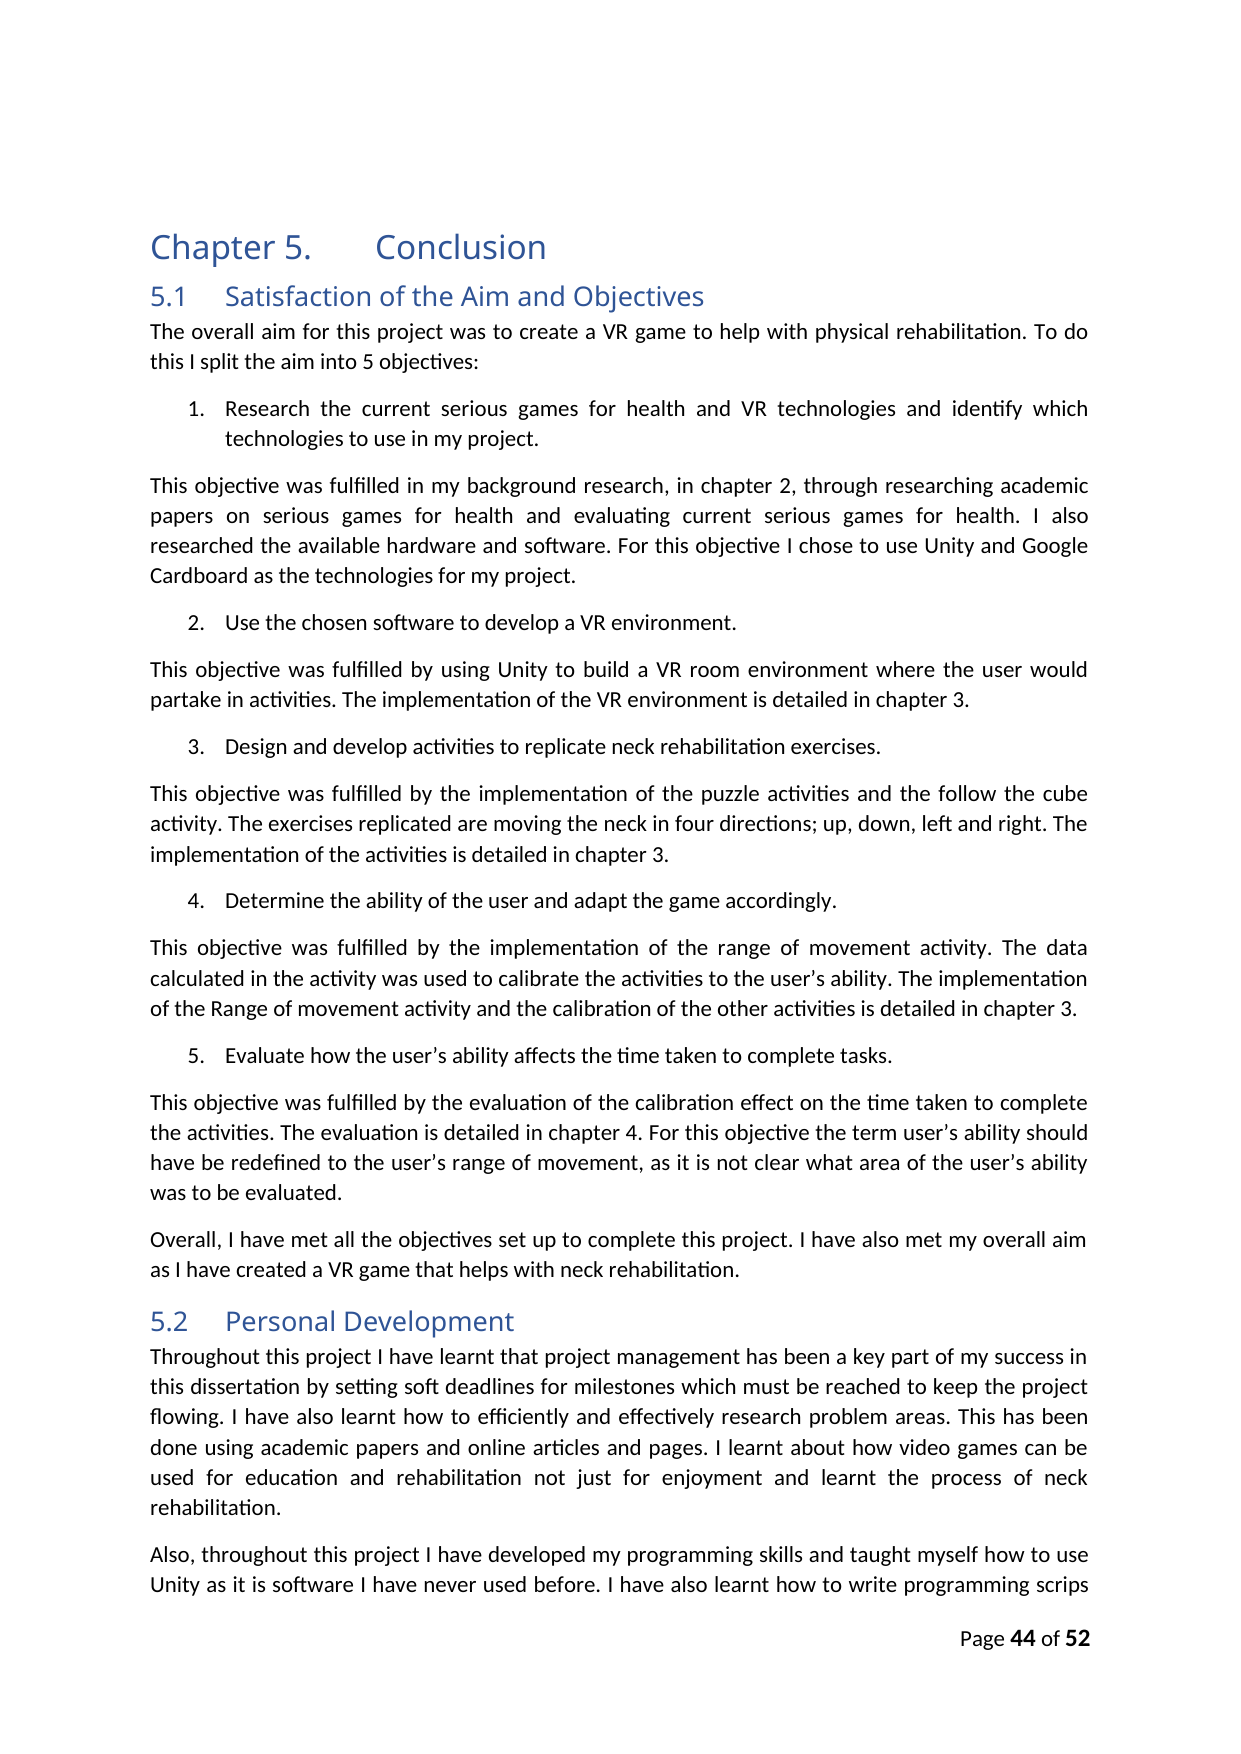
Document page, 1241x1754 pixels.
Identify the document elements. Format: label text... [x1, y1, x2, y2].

text Overall, I have met all the objectives set up to complete this project. I have also met my overall aim as I have created a VR game that helps with neck rehabilitation. [150, 1225, 1090, 1283]
list Research the current serious games for health and VR technologies and identify which technologies to use in my project. [187, 394, 1090, 452]
list Evaluate how the user’s ability affects the time taken to complete tasks. [187, 1041, 1090, 1069]
list Determine the ability of the user and adapt the game accordingly. [187, 887, 1090, 915]
subtitle Chapter 5. Conclusion [150, 224, 1090, 269]
text The overall aim for this project was to create a VR game to help with physical rehabilitation. To do this I split the aim into 5 objectives: [150, 317, 1090, 375]
list Use the chosen software to develop a VR environment. [187, 608, 1090, 637]
text This objective was fulfilled by the implementation of the range of movement activity. The data calculated in the activity was used to calibrate the activities to the user’s ability. The implementation of the Range of movement activity and the calibration of the other activities is detailed in chapter 3. [150, 933, 1090, 1022]
subtitle 5.1 Satisfaction of the Aim and Objectives [150, 277, 1090, 314]
text Throughout this project I have learnt that project management has been a key part of my success in this dissertation by setting soft deadlines for milestones which must be reached to keep the project flowing. I have also learnt how to efficiently and effectively research problem areas. This has been done using academic papers and online articles and pages. I learnt about how video games can be used for education and rehabilitation not just for enjoyment and learnt the process of neck rehabilitation. [150, 1342, 1090, 1521]
text This objective was fulfilled by using Unity to build a VR room environment where the user would partake in activities. The implementation of the VR environment is detailed in chapter 3. [150, 655, 1090, 714]
subtitle 5.2 Personal Development [150, 1302, 1090, 1339]
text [150, 1540, 1090, 1598]
text This objective was fulfilled by the implementation of the puzzle activities and the follow the cube activity. The exercises replicated are moving the neck in four directions; up, down, left and right. The implementation of the activities is detailed in chapter 3. [150, 779, 1090, 868]
text This objective was fulfilled in my background research, in chapter 2, through researching academic papers on serious games for health and evaluating current serious games for health. I also researched the available hardware and software. For this objective I chose to use Unity and Google Cardboard as the technologies for my project. [150, 471, 1090, 590]
text This objective was fulfilled by the evaluation of the calibration effect on the time taken to complete the activities. The evaluation is detailed in chapter 4. For this objective the term user’s ability should have be redefined to the user’s range of movement, as it is not clear what area of the user’s ability was to be evaluated. [150, 1088, 1090, 1206]
list Design and develop activities to replicate neck rehabilitation exercises. [187, 732, 1090, 761]
